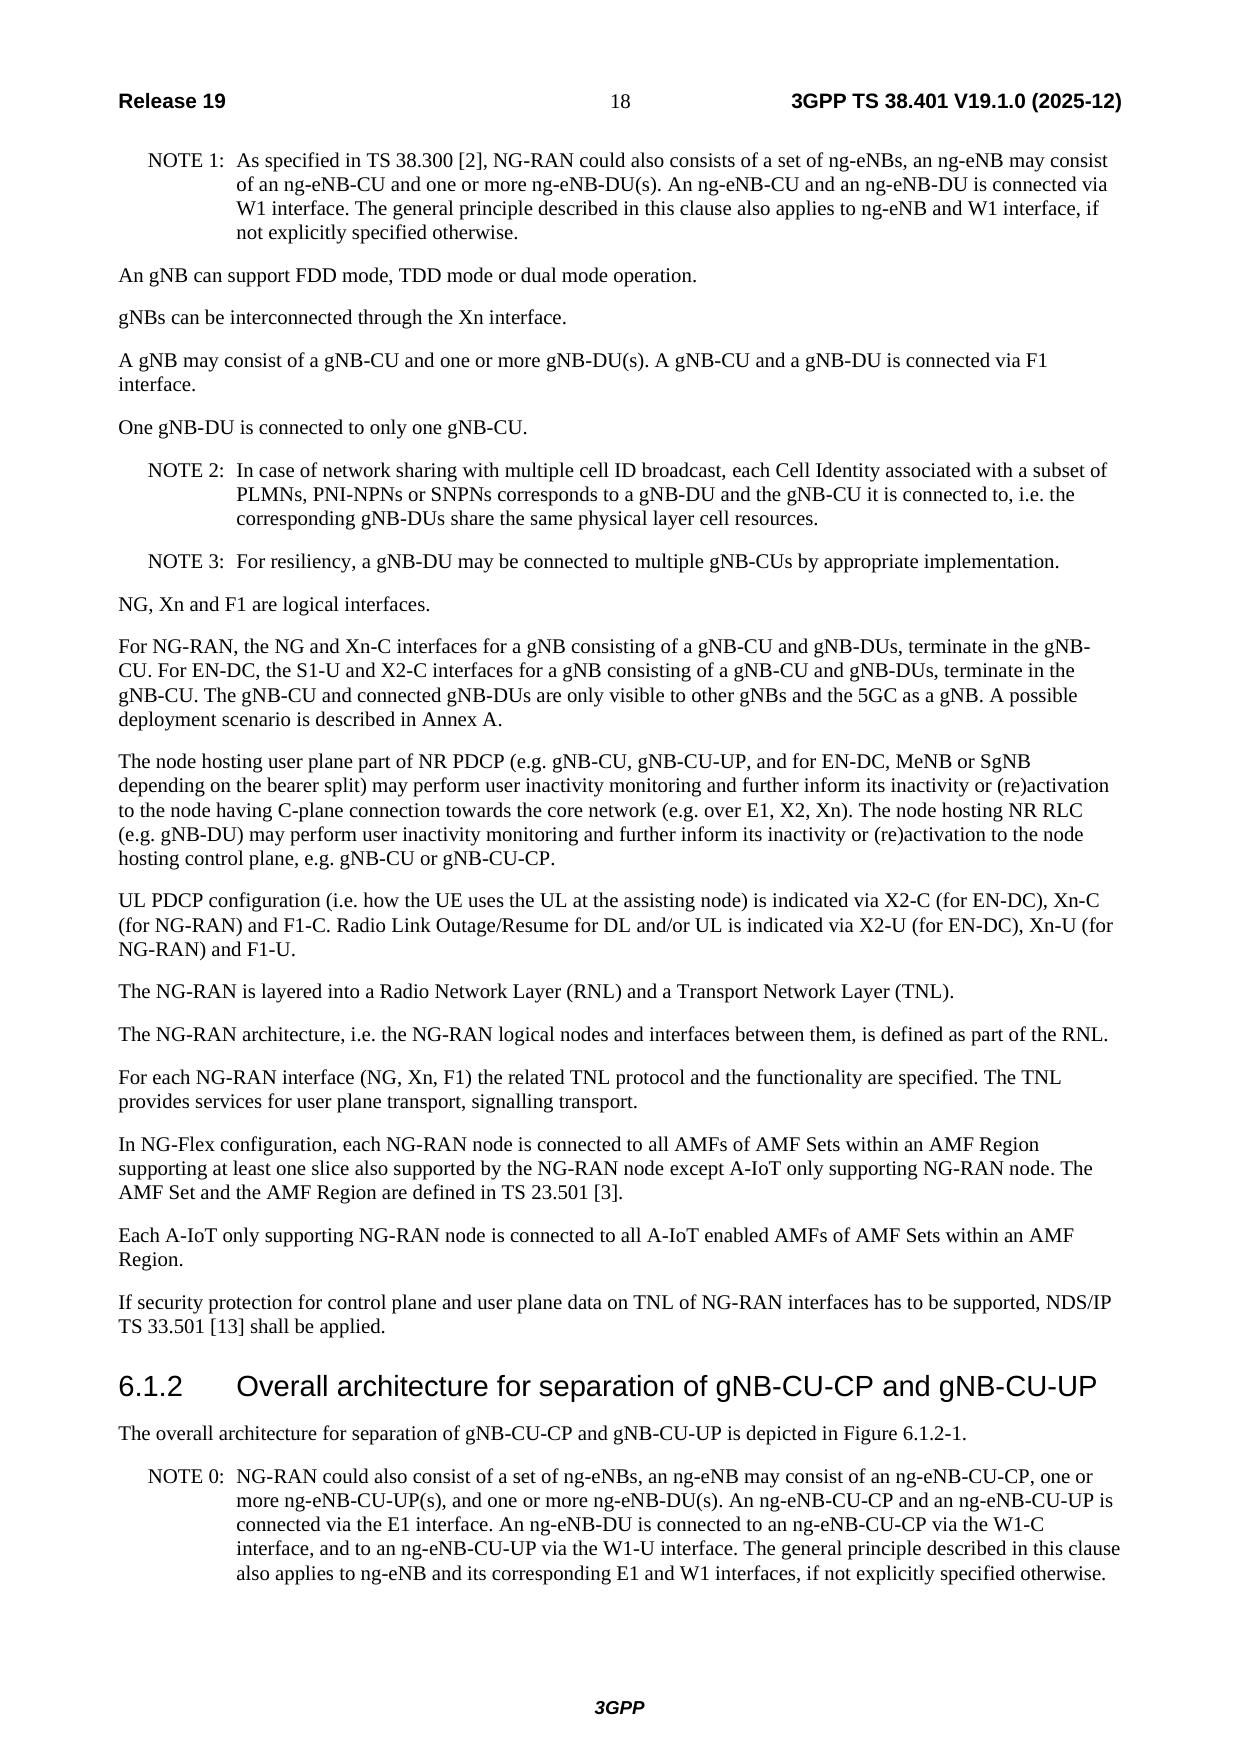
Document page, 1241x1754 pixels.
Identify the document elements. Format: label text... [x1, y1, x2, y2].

text NOTE 0: NG-RAN could also consist of a set of ng-eNBs, an ng-eNB may consist of an ng-eNB-CU-CP, one or more ng-eNB-CU-UP(s), and one or more ng-eNB-DU(s). An ng-eNB-CU-CP and an ng-eNB-CU-UP is connected via the E1 interface. An ng-eNB-DU is connected to an ng-eNB-CU-CP via the W1-C interface, and to an ng-eNB-CU-UP via the W1-U interface. The general principle described in this clause also applies to ng-eNB and its corresponding E1 and W1 interfaces, if not explicitly specified otherwise. [148, 1464, 1122, 1584]
text For each NG-RAN interface (NG, Xn, F1) the related TNL protocol and the functionality are specified. The TNL provides services for user plane transport, signalling transport. [118, 1065, 1122, 1113]
text NG, Xn and F1 are logical interfaces. [118, 592, 1122, 616]
text An gNB can support FDD mode, TDD mode or dual mode operation. [118, 262, 1122, 287]
text In NG-Flex configuration, each NG-RAN node is connected to all AMFs of AMF Sets within an AMF Region supporting at least one slice also supported by the NG-RAN node except A-IoT only supporting NG-RAN node. The AMF Set and the AMF Region are defined in TS 23.501 [3]. [118, 1132, 1122, 1204]
text The NG-RAN is layered into a Radio Network Layer (RNL) and a Transport Network Layer (TNL). [118, 979, 1122, 1003]
text The node hosting user plane part of NR PDCP (e.g. gNB-CU, gNB-CU-UP, and for EN-DC, MeNB or SgNB depending on the bearer split) may perform user inactivity monitoring and further inform its inactivity or (re)activation to the node having C-plane connection towards the core network (e.g. over E1, X2, Xn). The node hosting NR RLC (e.g. gNB-DU) may perform user inactivity monitoring and further inform its inactivity or (re)activation to the node hosting control plane, e.g. gNB-CU or gNB-CU-CP. [118, 749, 1122, 870]
text UL PDCP configuration (i.e. how the UE uses the UL at the assisting node) is indicated via X2-C (for EN-DC), Xn-C (for NG-RAN) and F1-C. Radio Link Outage/Resume for DL and/or UL is indicated via X2-U (for EN-DC), Xn-U (for NG-RAN) and F1-U. [118, 888, 1122, 961]
text If security protection for control plane and user plane data on TNL of NG-RAN interfaces has to be supported, NDS/IP TS 33.501 [13] shall be applied. [118, 1290, 1122, 1338]
text Each A-IoT only supporting NG-RAN node is connected to all A-IoT enabled AMFs of AMF Sets within an AMF Region. [118, 1223, 1122, 1271]
text The NG-RAN architecture, i.e. the NG-RAN logical nodes and interfaces between them, is defined as part of the RNL. [118, 1022, 1122, 1046]
subtitle 6.1.2 Overall architecture for separation of gNB-CU-CP and gNB-CU-UP [118, 1369, 1122, 1403]
text The overall architecture for separation of gNB-CU-CP and gNB-CU-UP is depicted in Figure 6.1.2-1. [118, 1421, 1122, 1445]
text NOTE 1: As specified in TS 38.300 [2], NG-RAN could also consists of a set of ng-eNBs, an ng-eNB may consist of an ng-eNB-CU and one or more ng-eNB-DU(s). An ng-eNB-CU and an ng-eNB-DU is connected via W1 interface. The general principle described in this clause also applies to ng-eNB and W1 interface, if not explicitly specified otherwise. [148, 147, 1122, 244]
text For NG-RAN, the NG and Xn-C interfaces for a gNB consisting of a gNB-CU and gNB-DUs, terminate in the gNB-CU. For EN-DC, the S1-U and X2-C interfaces for a gNB consisting of a gNB-CU and gNB-DUs, terminate in the gNB-CU. The gNB-CU and connected gNB-DUs are only visible to other gNBs and the 5GC as a gNB. A possible deployment scenario is described in Annex A. [118, 634, 1122, 731]
text gNBs can be interconnected through the Xn interface. [118, 305, 1122, 329]
text One gNB-DU is connected to only one gNB-CU. [118, 415, 1122, 439]
text NOTE 2: In case of network sharing with multiple cell ID broadcast, each Cell Identity associated with a subset of PLMNs, PNI-NPNs or SNPNs corresponds to a gNB-DU and the gNB-CU it is connected to, i.e. the corresponding gNB-DUs share the same physical layer cell resources. [148, 458, 1122, 530]
text A gNB may consist of a gNB-CU and one or more gNB-DU(s). A gNB-CU and a gNB-DU is connected via F1 interface. [118, 348, 1122, 396]
text NOTE 3: For resiliency, a gNB-DU may be connected to multiple gNB-CUs by appropriate implementation. [148, 549, 1122, 573]
